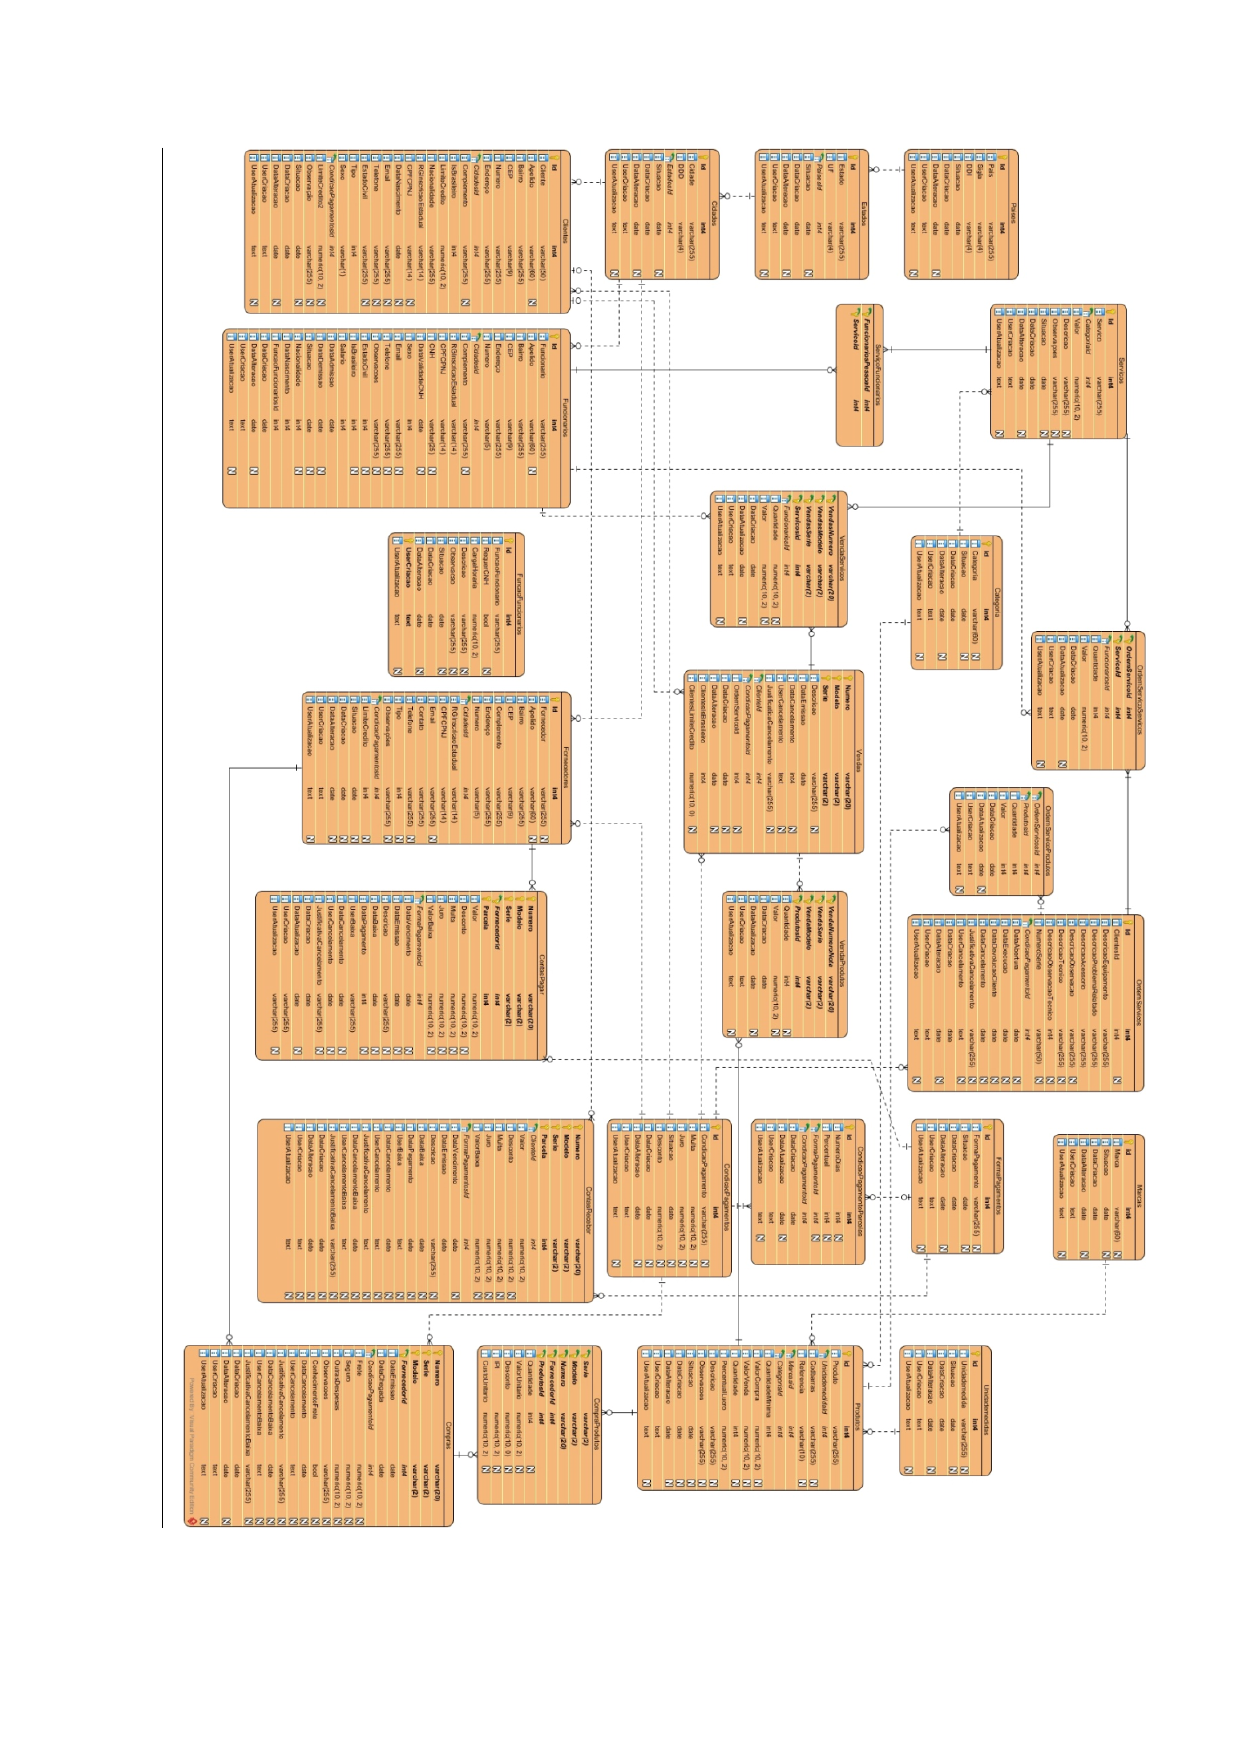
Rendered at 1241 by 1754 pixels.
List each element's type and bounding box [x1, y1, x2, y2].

picture [183, 149, 1146, 1527]
